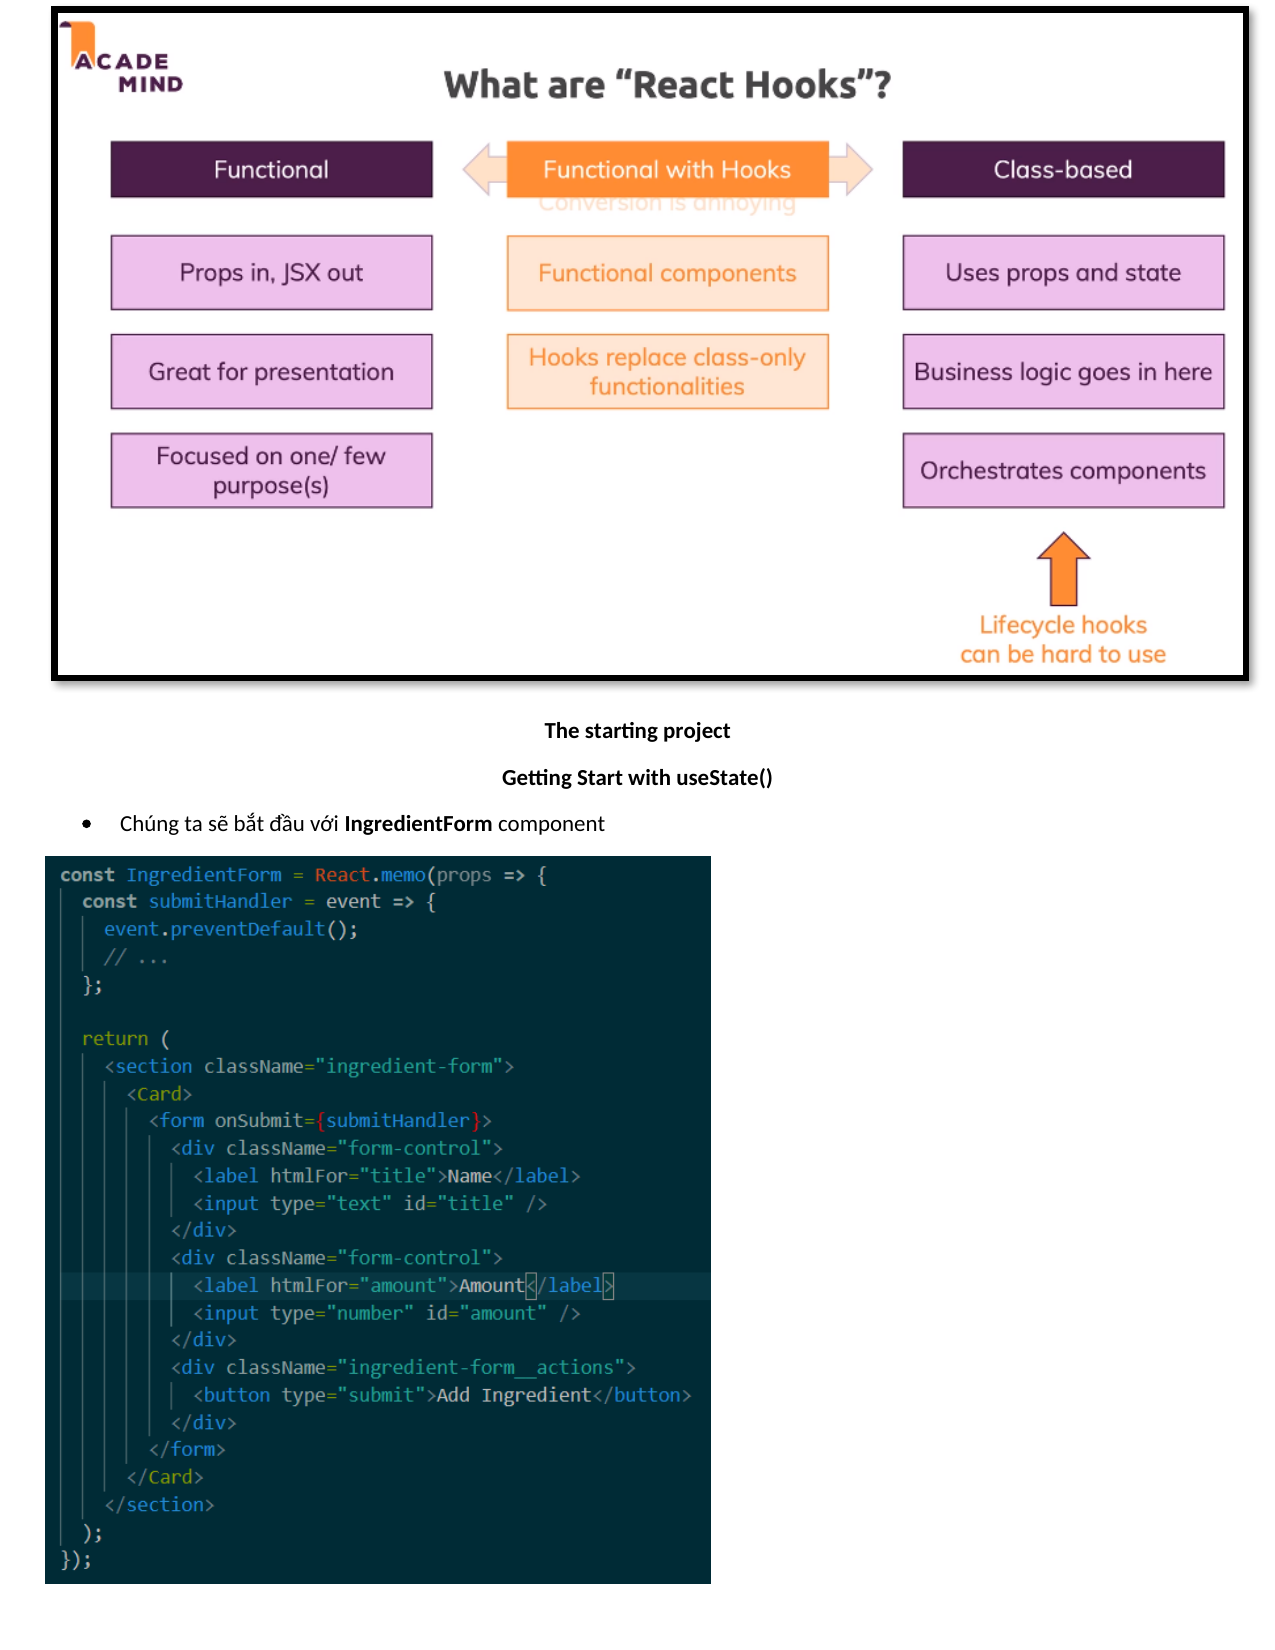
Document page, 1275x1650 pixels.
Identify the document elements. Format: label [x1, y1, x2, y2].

picture [667, 1392, 679, 1401]
picture [271, 1168, 281, 1182]
picture [394, 1169, 401, 1181]
picture [161, 1474, 181, 1483]
picture [83, 898, 92, 907]
picture [474, 1113, 478, 1131]
picture [61, 871, 103, 881]
picture [356, 1310, 362, 1319]
picture [518, 870, 525, 881]
picture [289, 1252, 297, 1264]
picture [195, 1171, 202, 1179]
picture [484, 1389, 491, 1401]
picture [296, 1114, 302, 1127]
picture [151, 1116, 157, 1126]
picture [255, 1392, 264, 1401]
picture [406, 1200, 413, 1210]
picture [130, 1063, 142, 1072]
picture [294, 1392, 300, 1406]
picture [360, 868, 369, 881]
picture [190, 1446, 198, 1455]
picture [250, 1113, 282, 1127]
picture [463, 871, 480, 885]
picture [355, 1117, 369, 1126]
picture [472, 1173, 486, 1182]
picture [271, 898, 287, 907]
picture [295, 926, 303, 935]
picture [178, 1117, 187, 1126]
picture [438, 1389, 452, 1401]
picture [429, 893, 434, 912]
picture [294, 1200, 303, 1214]
picture [142, 1469, 147, 1478]
picture [228, 1310, 236, 1324]
picture [622, 1392, 635, 1401]
picture [149, 872, 158, 885]
picture [573, 1173, 579, 1182]
picture [185, 1093, 191, 1100]
picture [485, 1117, 490, 1126]
picture [469, 1063, 474, 1072]
picture [301, 1392, 325, 1406]
picture [265, 1061, 274, 1072]
picture [478, 1063, 492, 1072]
picture [83, 1035, 102, 1045]
picture [172, 926, 180, 939]
picture [400, 872, 419, 881]
picture [216, 1337, 225, 1346]
picture [283, 1362, 288, 1373]
picture [437, 1305, 447, 1319]
picture [195, 1202, 202, 1210]
picture [453, 1058, 457, 1072]
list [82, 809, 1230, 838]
picture [372, 1366, 376, 1378]
picture [316, 869, 324, 881]
picture [250, 1146, 259, 1154]
picture [183, 1141, 191, 1154]
picture [216, 1227, 225, 1236]
picture [404, 1064, 413, 1069]
picture [340, 924, 345, 939]
picture [288, 1143, 325, 1154]
picture [380, 1254, 392, 1264]
picture [288, 1362, 297, 1373]
picture [250, 894, 257, 907]
picture [505, 1392, 513, 1406]
picture [372, 1254, 379, 1264]
picture [93, 898, 125, 907]
picture [543, 1173, 551, 1182]
picture [216, 1118, 223, 1127]
picture [168, 1086, 180, 1100]
picture [87, 1527, 91, 1541]
picture [205, 1364, 214, 1373]
picture [495, 1173, 501, 1182]
picture [74, 1554, 79, 1570]
picture [338, 871, 347, 881]
picture [205, 1446, 215, 1455]
picture [523, 1387, 547, 1401]
picture [340, 1310, 346, 1319]
picture [400, 1115, 407, 1126]
picture [297, 1254, 323, 1264]
picture [628, 1363, 634, 1373]
picture [449, 1170, 458, 1182]
picture [122, 1065, 131, 1072]
picture [479, 1310, 491, 1319]
picture [283, 1310, 290, 1322]
picture [283, 1252, 288, 1264]
picture [356, 898, 369, 907]
picture [606, 1393, 610, 1403]
picture [127, 894, 137, 907]
picture [187, 1501, 197, 1511]
picture [528, 1198, 534, 1211]
picture [211, 872, 219, 880]
picture [254, 925, 263, 935]
picture [378, 1310, 387, 1316]
picture [438, 1251, 446, 1262]
picture [138, 1088, 147, 1100]
picture [456, 1117, 464, 1126]
picture [505, 1310, 513, 1319]
picture [506, 1170, 512, 1183]
picture [338, 1117, 346, 1126]
picture [284, 1117, 291, 1127]
picture [317, 923, 321, 935]
picture [255, 1061, 265, 1072]
picture [590, 1364, 596, 1373]
picture [283, 1200, 290, 1212]
picture [216, 1420, 225, 1429]
picture [150, 1091, 165, 1100]
picture [206, 1387, 218, 1401]
picture [256, 872, 264, 881]
picture [306, 1201, 313, 1210]
picture [300, 1364, 319, 1373]
picture [58, 13, 1243, 675]
picture [228, 1200, 236, 1214]
picture [327, 871, 336, 881]
picture [380, 1145, 392, 1154]
picture [283, 1143, 288, 1154]
picture [149, 1471, 158, 1483]
picture [261, 1145, 269, 1154]
picture [505, 1364, 515, 1373]
picture [117, 1035, 147, 1045]
picture [105, 956, 111, 965]
picture [351, 1364, 356, 1374]
picture [340, 1063, 346, 1072]
picture [350, 871, 358, 881]
picture [162, 1031, 168, 1049]
picture [382, 872, 397, 881]
picture [183, 1250, 191, 1264]
picture [294, 1173, 304, 1182]
picture [290, 1310, 298, 1324]
picture [270, 872, 281, 881]
picture [573, 1364, 578, 1374]
picture [438, 871, 463, 885]
picture [182, 1469, 192, 1483]
picture [172, 894, 192, 907]
picture [440, 1174, 446, 1182]
picture [422, 1196, 435, 1209]
picture [306, 1311, 314, 1319]
picture [277, 1063, 297, 1072]
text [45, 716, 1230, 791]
picture [108, 1032, 113, 1045]
picture [228, 898, 236, 907]
picture [507, 1062, 513, 1069]
picture [205, 1145, 214, 1154]
picture [379, 1392, 392, 1401]
picture [461, 1174, 469, 1182]
picture [127, 926, 142, 935]
picture [329, 921, 335, 940]
picture [418, 1364, 423, 1374]
picture [60, 889, 711, 1545]
picture [178, 1063, 185, 1072]
picture [228, 1168, 241, 1182]
picture [422, 1117, 429, 1126]
picture [428, 869, 433, 883]
picture [560, 1392, 574, 1401]
picture [205, 1255, 214, 1264]
picture [190, 1117, 203, 1126]
picture [116, 926, 125, 935]
picture [183, 867, 191, 881]
picture [338, 898, 347, 907]
picture [105, 868, 114, 881]
picture [334, 1173, 343, 1182]
picture [454, 1387, 468, 1401]
picture [228, 926, 236, 935]
picture [229, 1421, 236, 1429]
picture [407, 897, 413, 907]
picture [205, 926, 214, 935]
